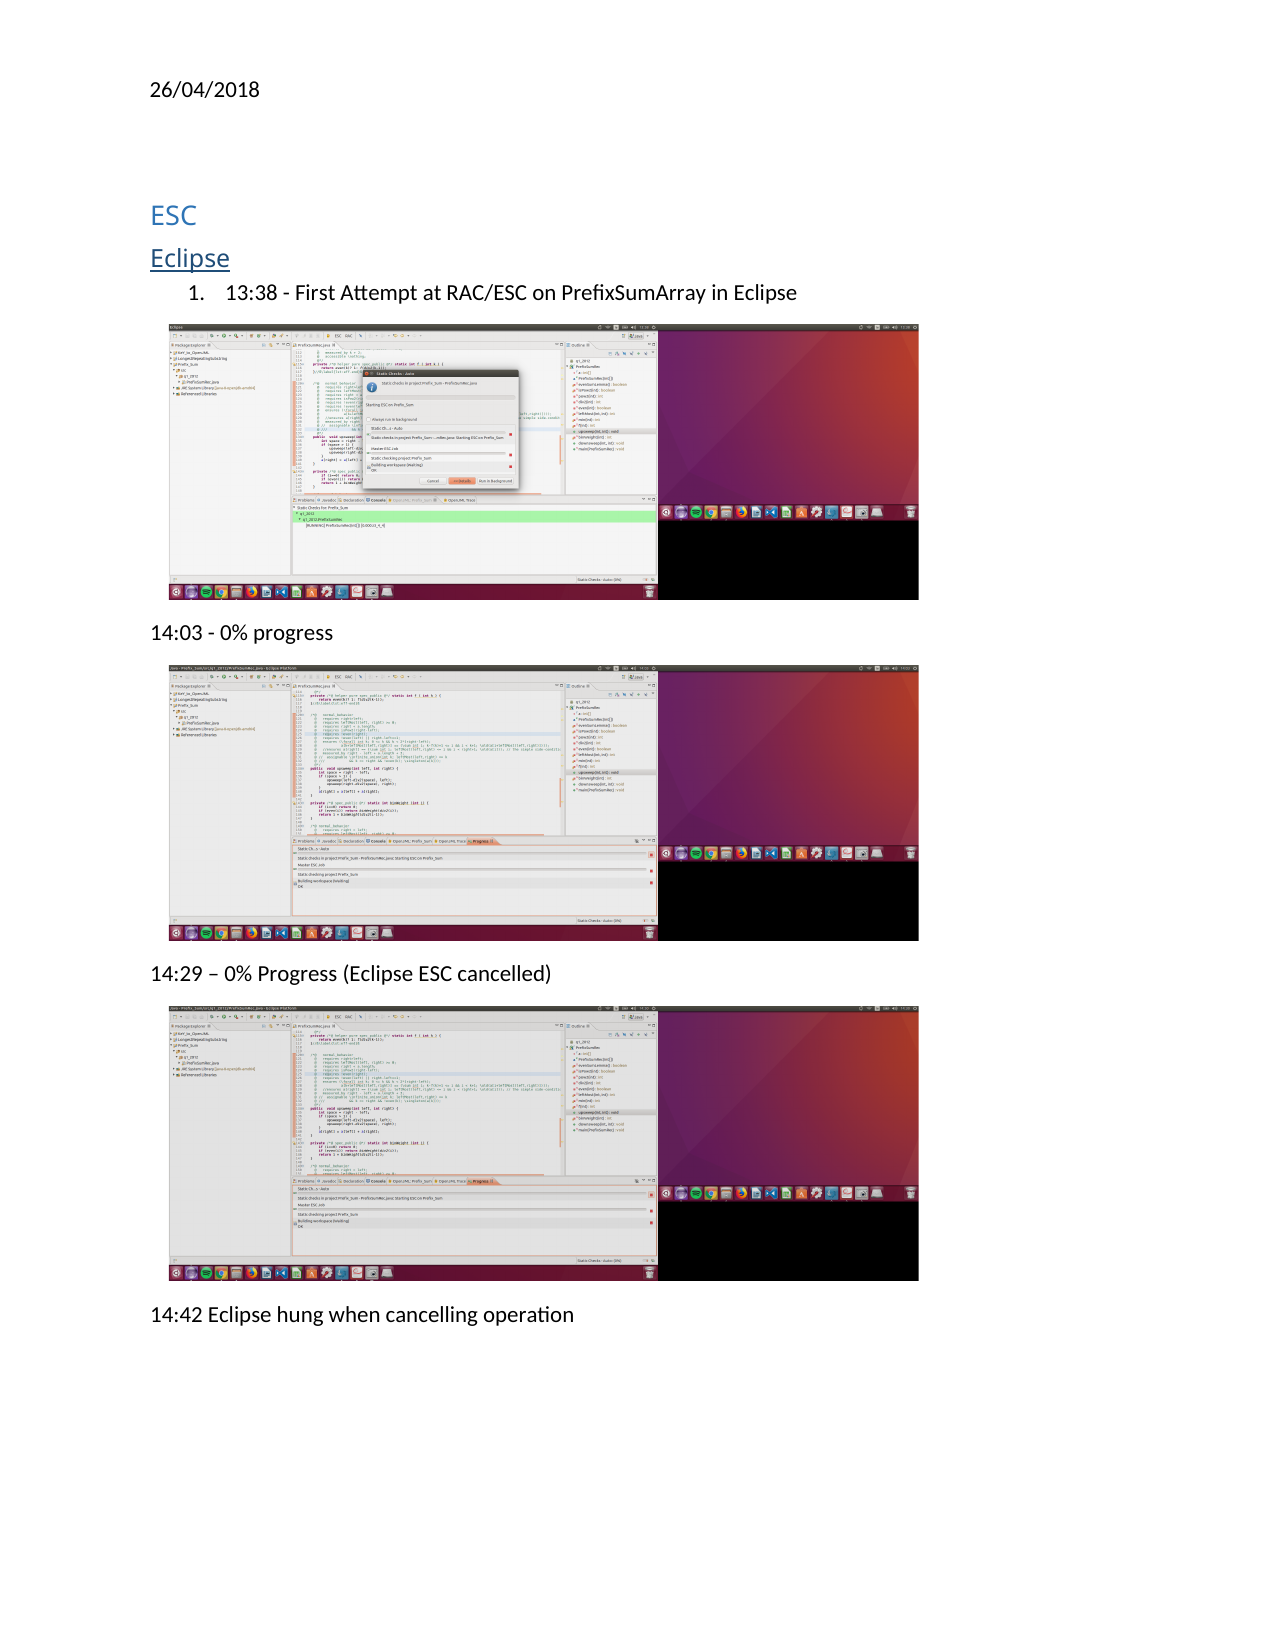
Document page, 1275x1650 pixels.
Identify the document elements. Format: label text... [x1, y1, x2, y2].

subtitle Eclipse [150, 241, 1125, 275]
text 14:03 - 0% progress [150, 618, 1125, 646]
subtitle ESC [150, 197, 1125, 234]
text 14:42 Eclipse hung when cancelling operation [150, 1300, 1125, 1328]
list 13:38 - First Attempt at RAC/ESC on PrefixSumArray in Eclipse [187, 278, 1125, 306]
text 14:29 – 0% Progress (Eclipse ESC cancelled) [150, 959, 1125, 987]
